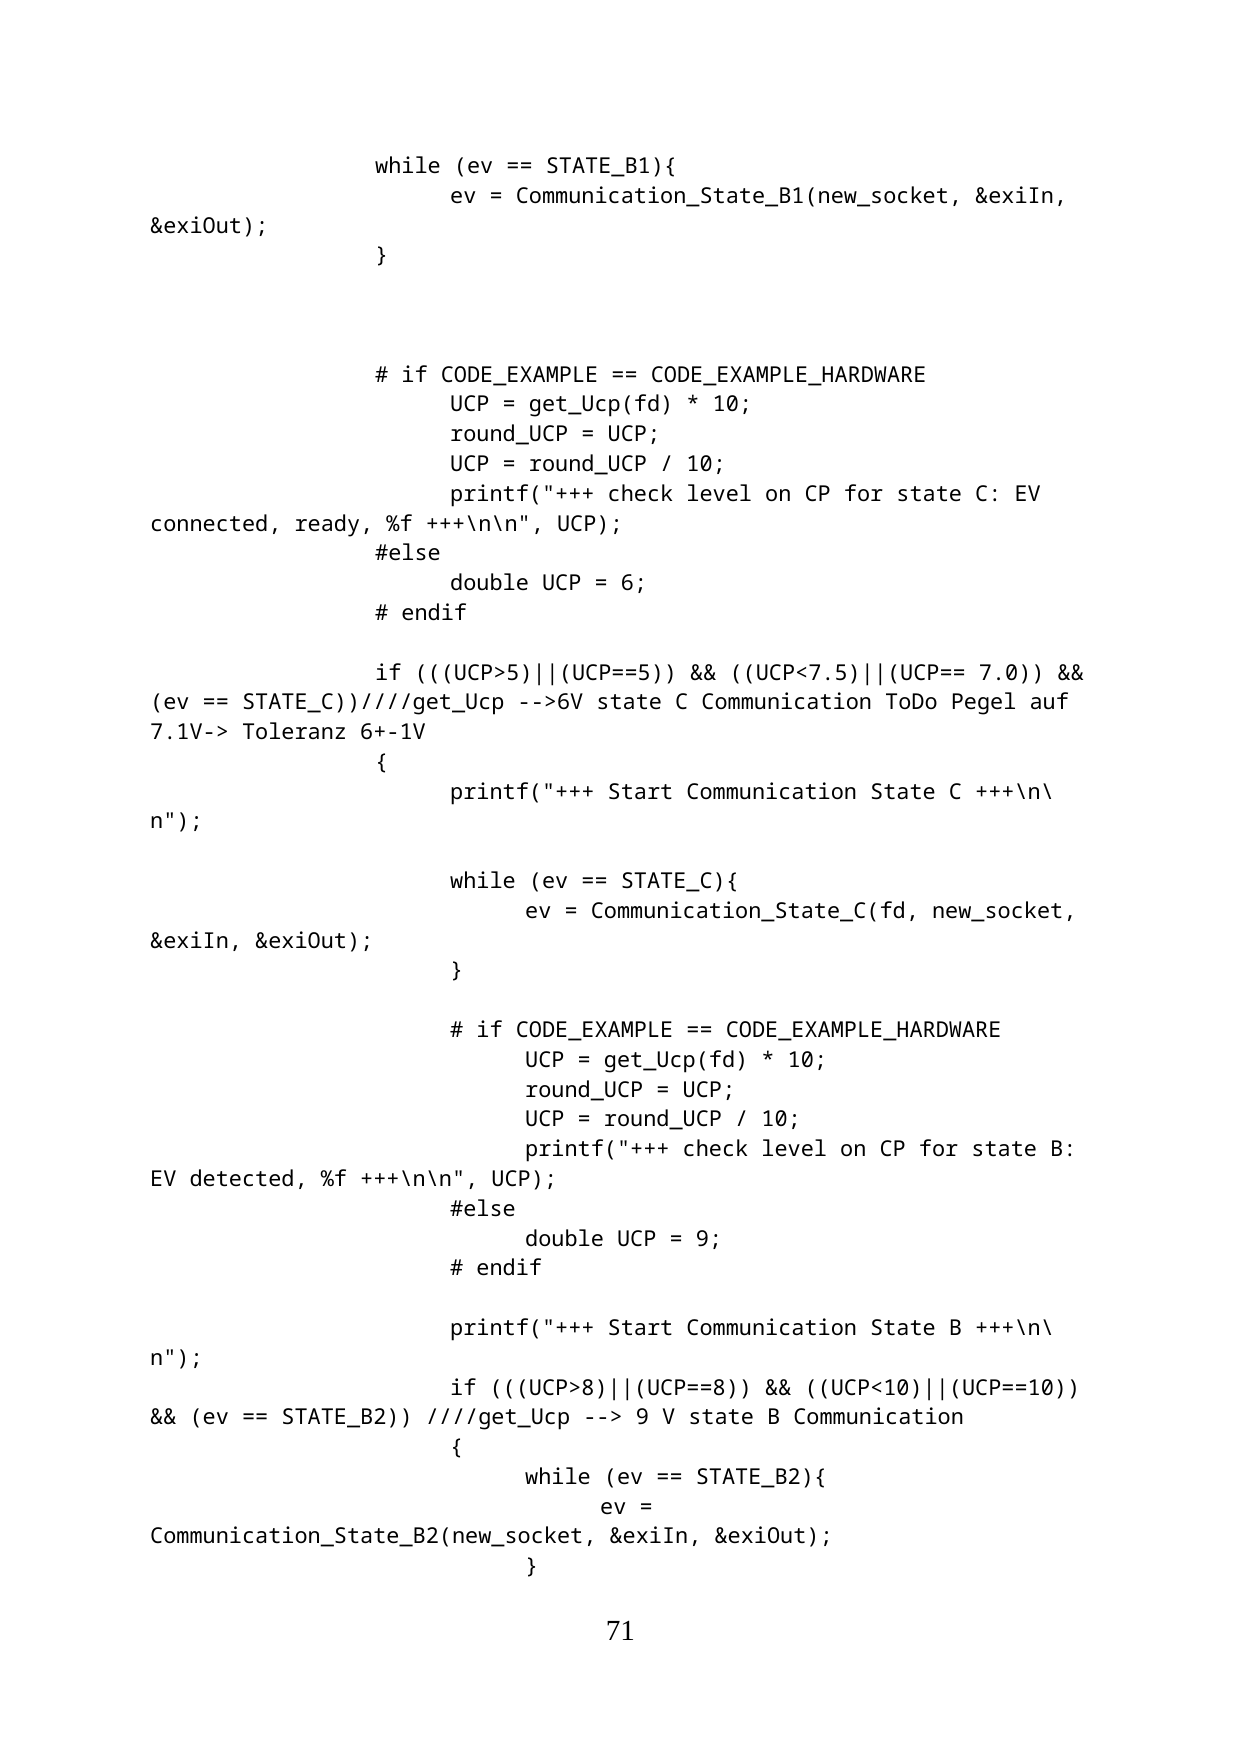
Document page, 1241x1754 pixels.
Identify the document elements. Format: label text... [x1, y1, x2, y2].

text ev = Communication_State_C(fd, new_socket, &exiIn, &exiOut); [150, 895, 1090, 954]
text double UCP = 6; [150, 567, 1090, 597]
text { [150, 1431, 1090, 1461]
text UCP = round_UCP / 10; [150, 1103, 1090, 1133]
text printf("+++ Start Communication State B +++\n\n"); [150, 1312, 1090, 1371]
text round_UCP = UCP; [150, 1073, 1090, 1103]
text #else [150, 537, 1090, 567]
text while (ev == STATE_B2){ [150, 1461, 1090, 1491]
text UCP = get_Ucp(fd) * 10; [150, 1044, 1090, 1073]
text ev = Communication_State_B1(new_socket, &exiIn, &exiOut); [150, 180, 1090, 239]
text } [150, 1550, 1090, 1580]
text printf("+++ Start Communication State C +++\n\n"); [150, 776, 1090, 835]
text round_UCP = UCP; [150, 418, 1090, 448]
text UCP = round_UCP / 10; [150, 448, 1090, 478]
text # endif [150, 597, 1090, 627]
text printf("+++ check level on CP for state C: EV connected, ready, %f +++\n\n", UCP); [150, 478, 1090, 537]
text # if CODE_EXAMPLE == CODE_EXAMPLE_HARDWARE [150, 1014, 1090, 1044]
text } [150, 239, 1090, 269]
text printf("+++ check level on CP for state B: EV detected, %f +++\n\n", UCP); [150, 1133, 1090, 1193]
text #else [150, 1193, 1090, 1222]
text double UCP = 9; [150, 1222, 1090, 1252]
text if (((UCP>5)||(UCP==5)) && ((UCP<7.5)||(UCP== 7.0)) && (ev == STATE_C))////get_Ucp -->6V state C Communication ToDo Pegel auf 7.1V-> Toleranz 6+-1V [150, 656, 1090, 746]
text while (ev == STATE_C){ [150, 865, 1090, 895]
text } [150, 954, 1090, 984]
text if (((UCP>8)||(UCP==8)) && ((UCP<10)||(UCP==10)) && (ev == STATE_B2)) ////get_Ucp --> 9 V state B Communication [150, 1371, 1090, 1431]
text # if CODE_EXAMPLE == CODE_EXAMPLE_HARDWARE [150, 358, 1090, 388]
text # endif [150, 1252, 1090, 1282]
text UCP = get_Ucp(fd) * 10; [150, 388, 1090, 418]
text while (ev == STATE_B1){ [150, 150, 1090, 180]
text { [150, 746, 1090, 776]
text ev = Communication_State_B2(new_socket, &exiIn, &exiOut); [150, 1491, 1090, 1550]
